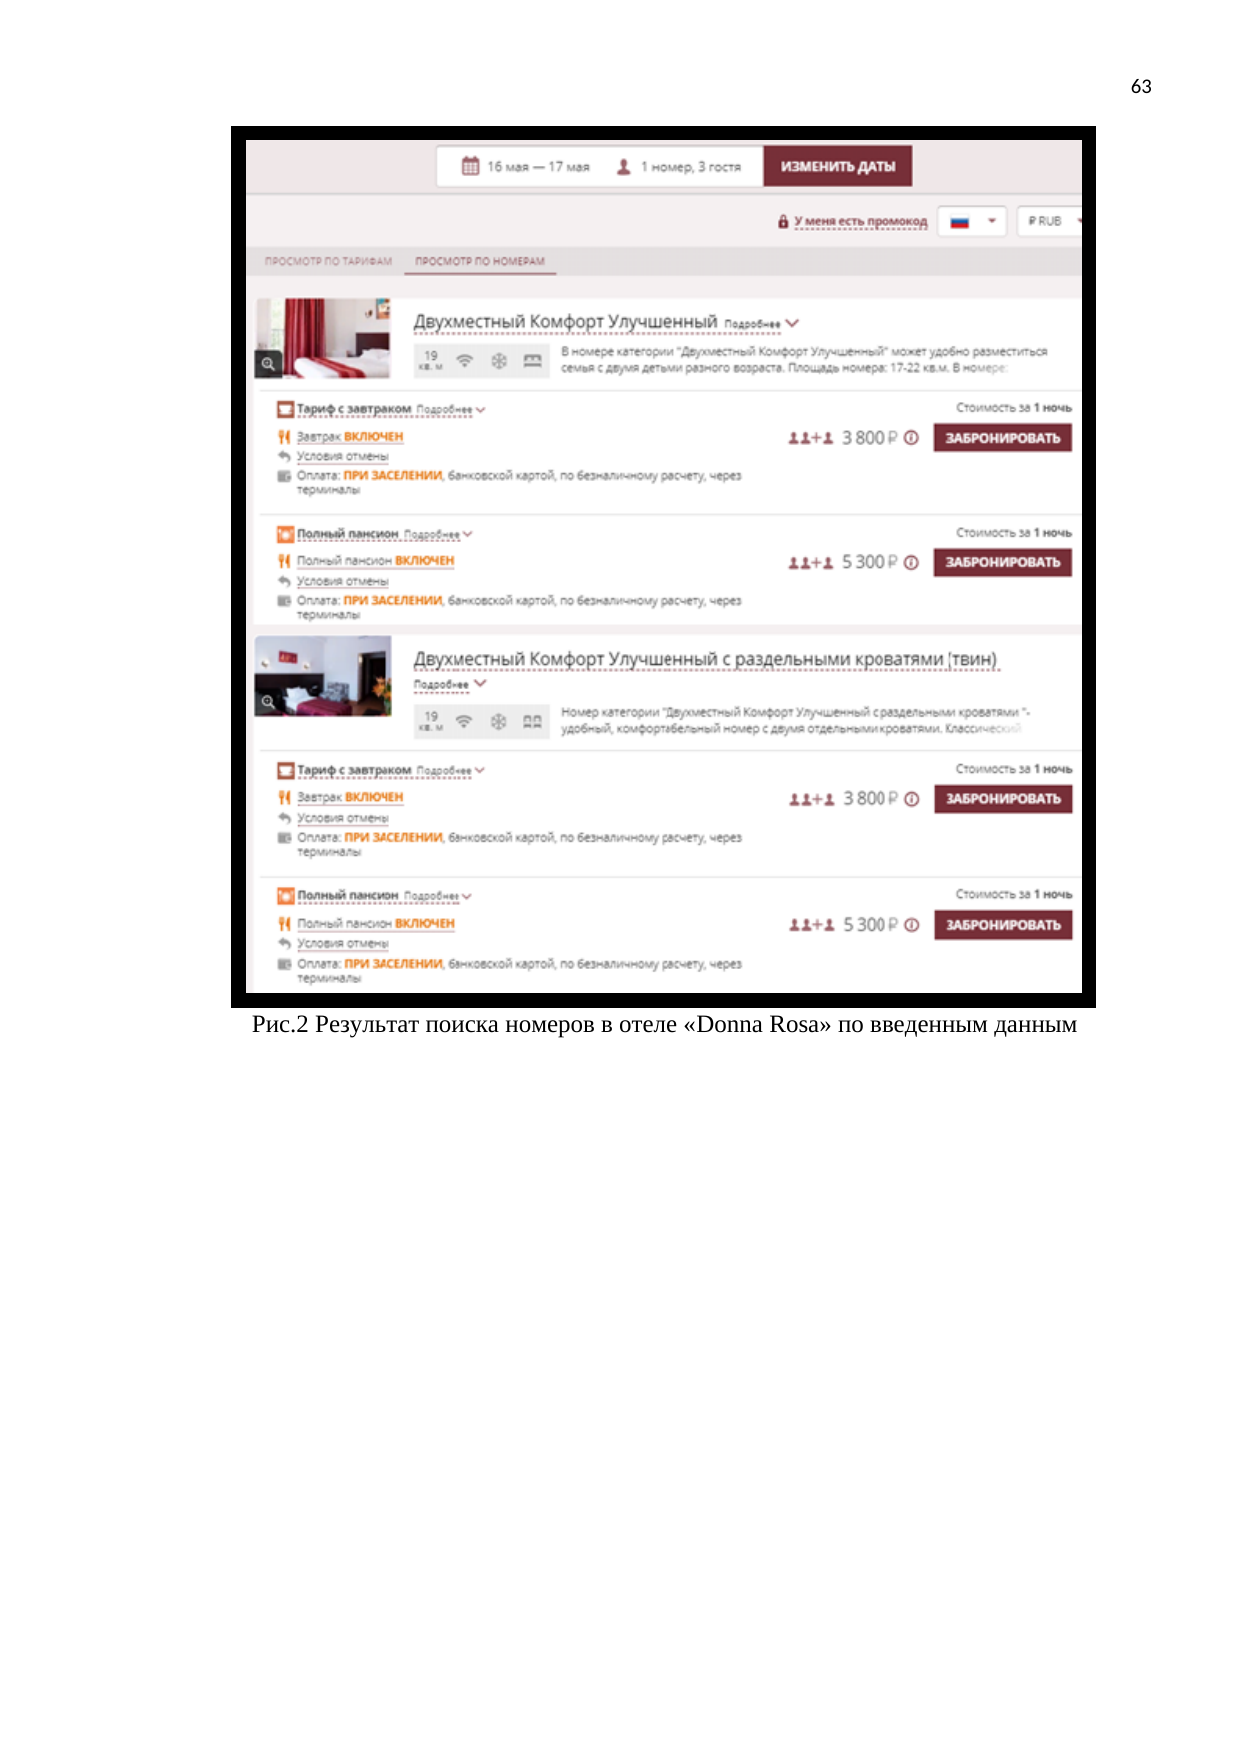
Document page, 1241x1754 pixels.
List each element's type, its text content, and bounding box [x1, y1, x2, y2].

text Рис.2 Результат поиска номеров в отеле «Donna Rosa» по введенным данным [177, 1009, 1152, 1038]
picture [246, 140, 1082, 993]
